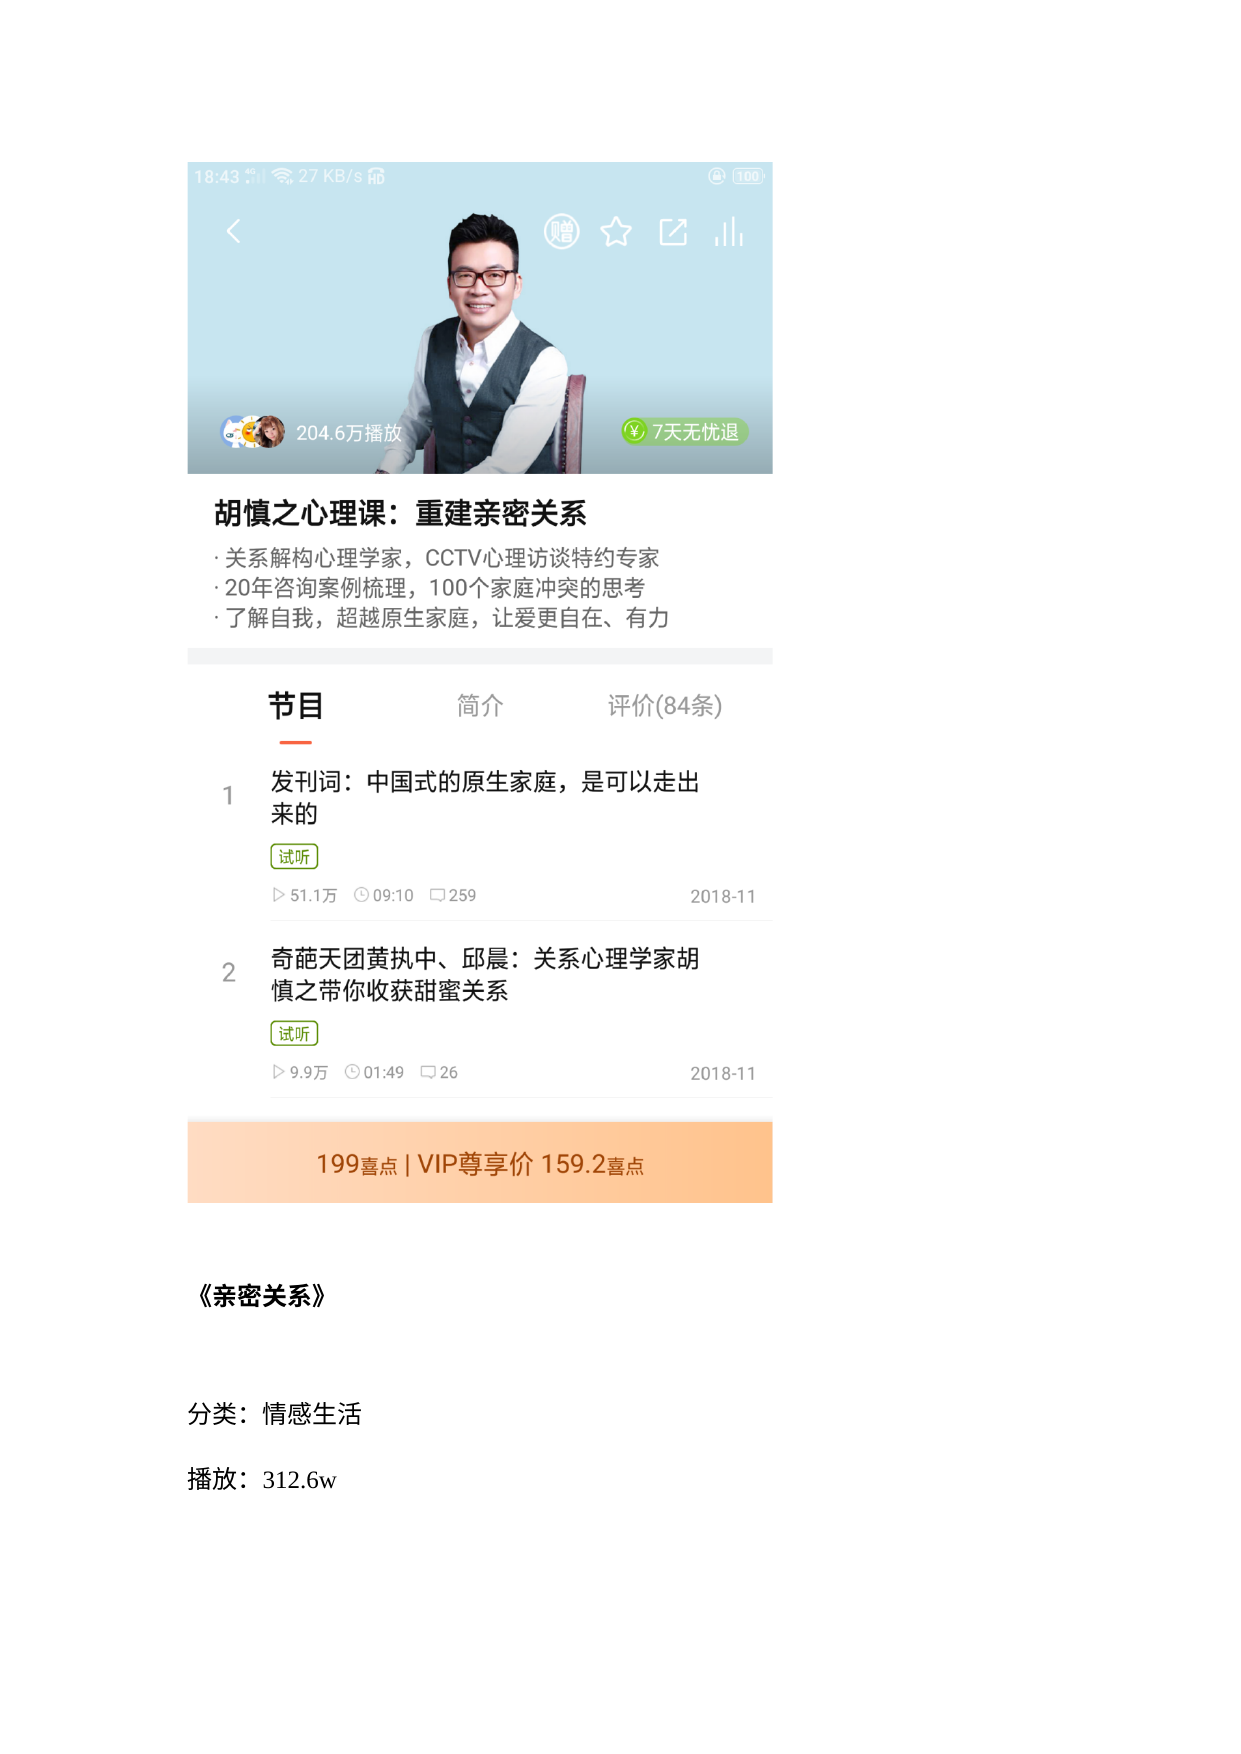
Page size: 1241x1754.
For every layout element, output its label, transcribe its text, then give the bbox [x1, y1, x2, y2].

subtitle 《亲密关系》 [187, 1262, 1053, 1327]
picture [187, 162, 773, 1203]
text 分类：情感生活 [187, 1380, 1053, 1445]
list 播放：312.6w [187, 1445, 1053, 1510]
